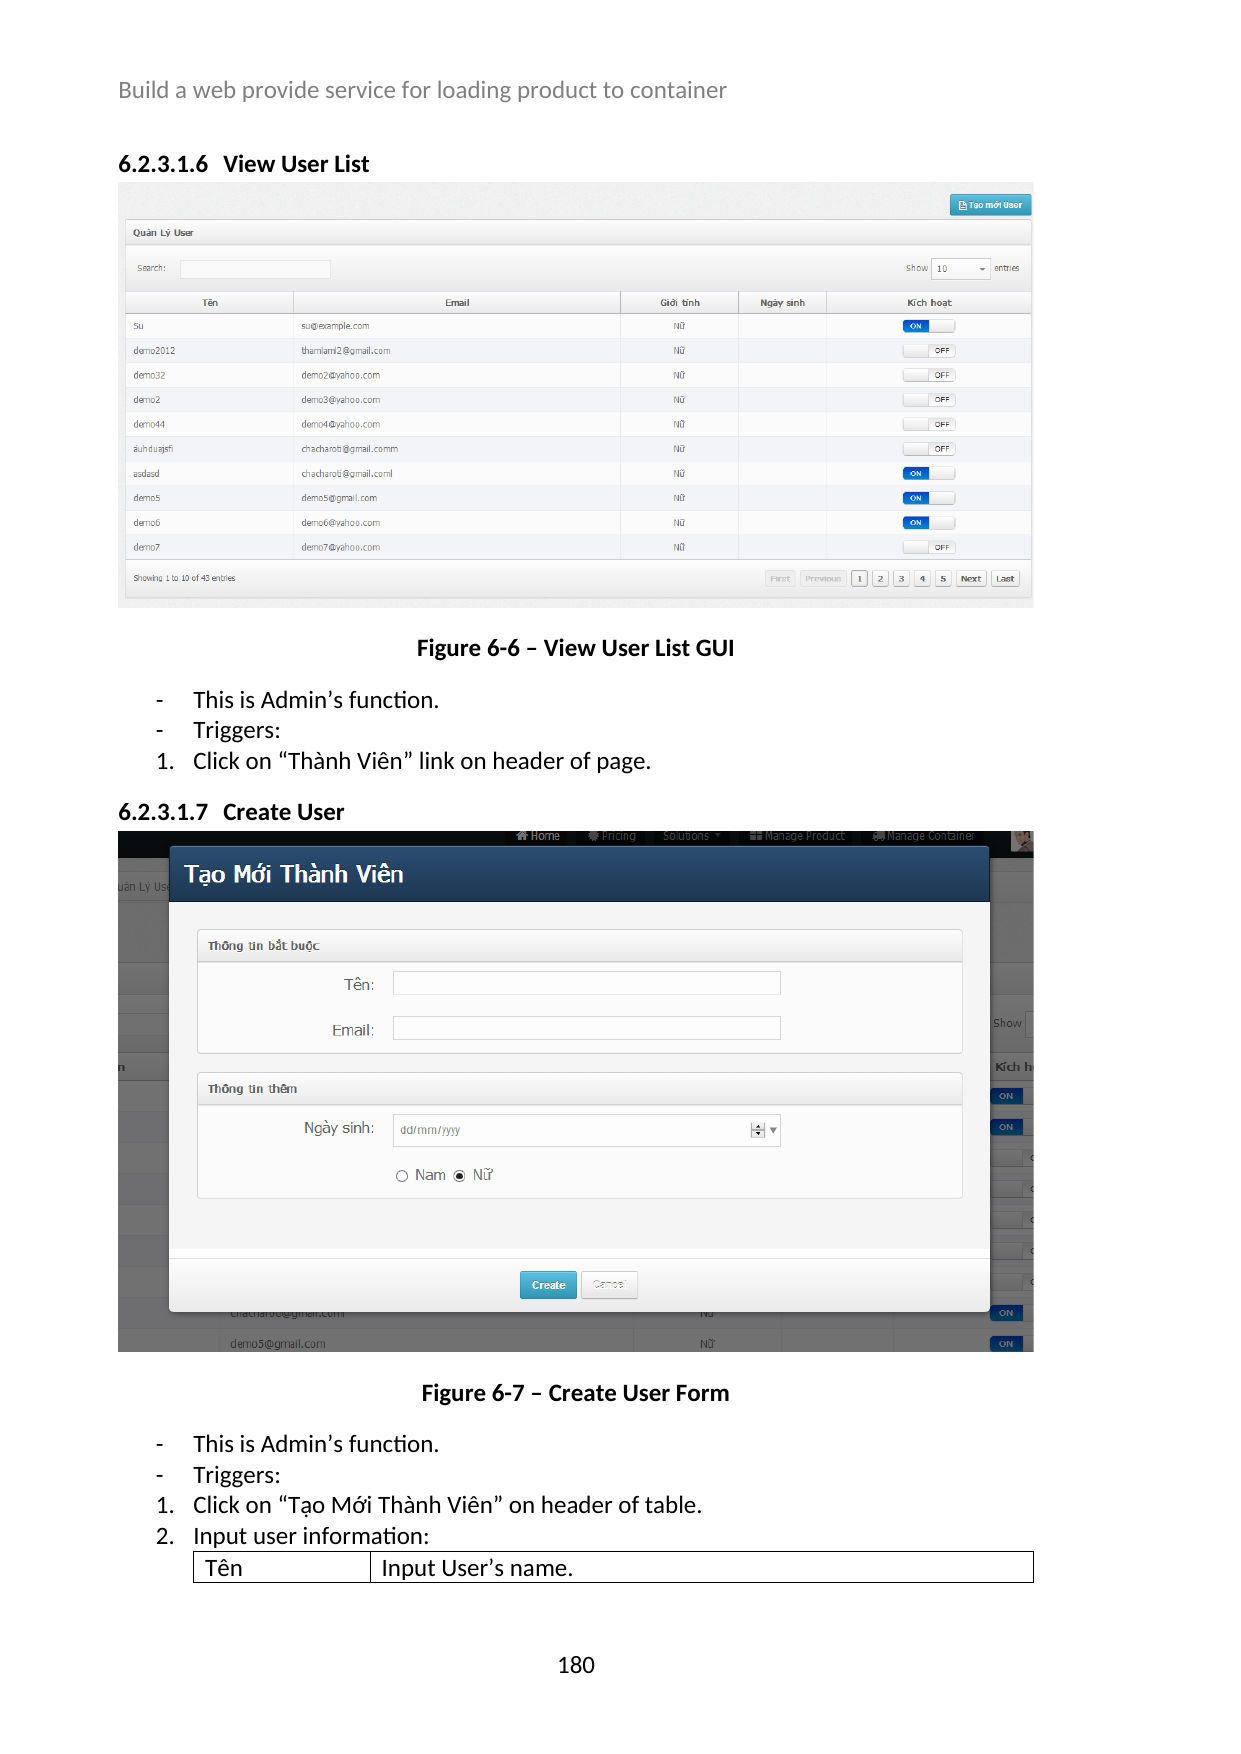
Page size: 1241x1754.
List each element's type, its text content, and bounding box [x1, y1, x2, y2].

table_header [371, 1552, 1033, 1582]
picture [118, 182, 1034, 608]
subtitle Create User [118, 796, 1033, 827]
text Figure 6-6 – View User List GUI [118, 632, 1033, 663]
list Input user information: [156, 1520, 1033, 1551]
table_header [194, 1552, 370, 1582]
list This is Admin’s function. [156, 684, 1033, 714]
picture [118, 831, 1034, 1352]
list Click on “Tạo Mới Thành Viên” on header of table. [156, 1490, 1033, 1520]
list Triggers: [156, 1459, 1033, 1490]
text Figure 6-7 – Create User Form [118, 1377, 1033, 1408]
list Click on “Thành Viên” link on header of page. [156, 745, 1033, 775]
subtitle View User List [118, 148, 1033, 178]
list Triggers: [156, 714, 1033, 745]
list This is Admin’s function. [156, 1429, 1033, 1459]
